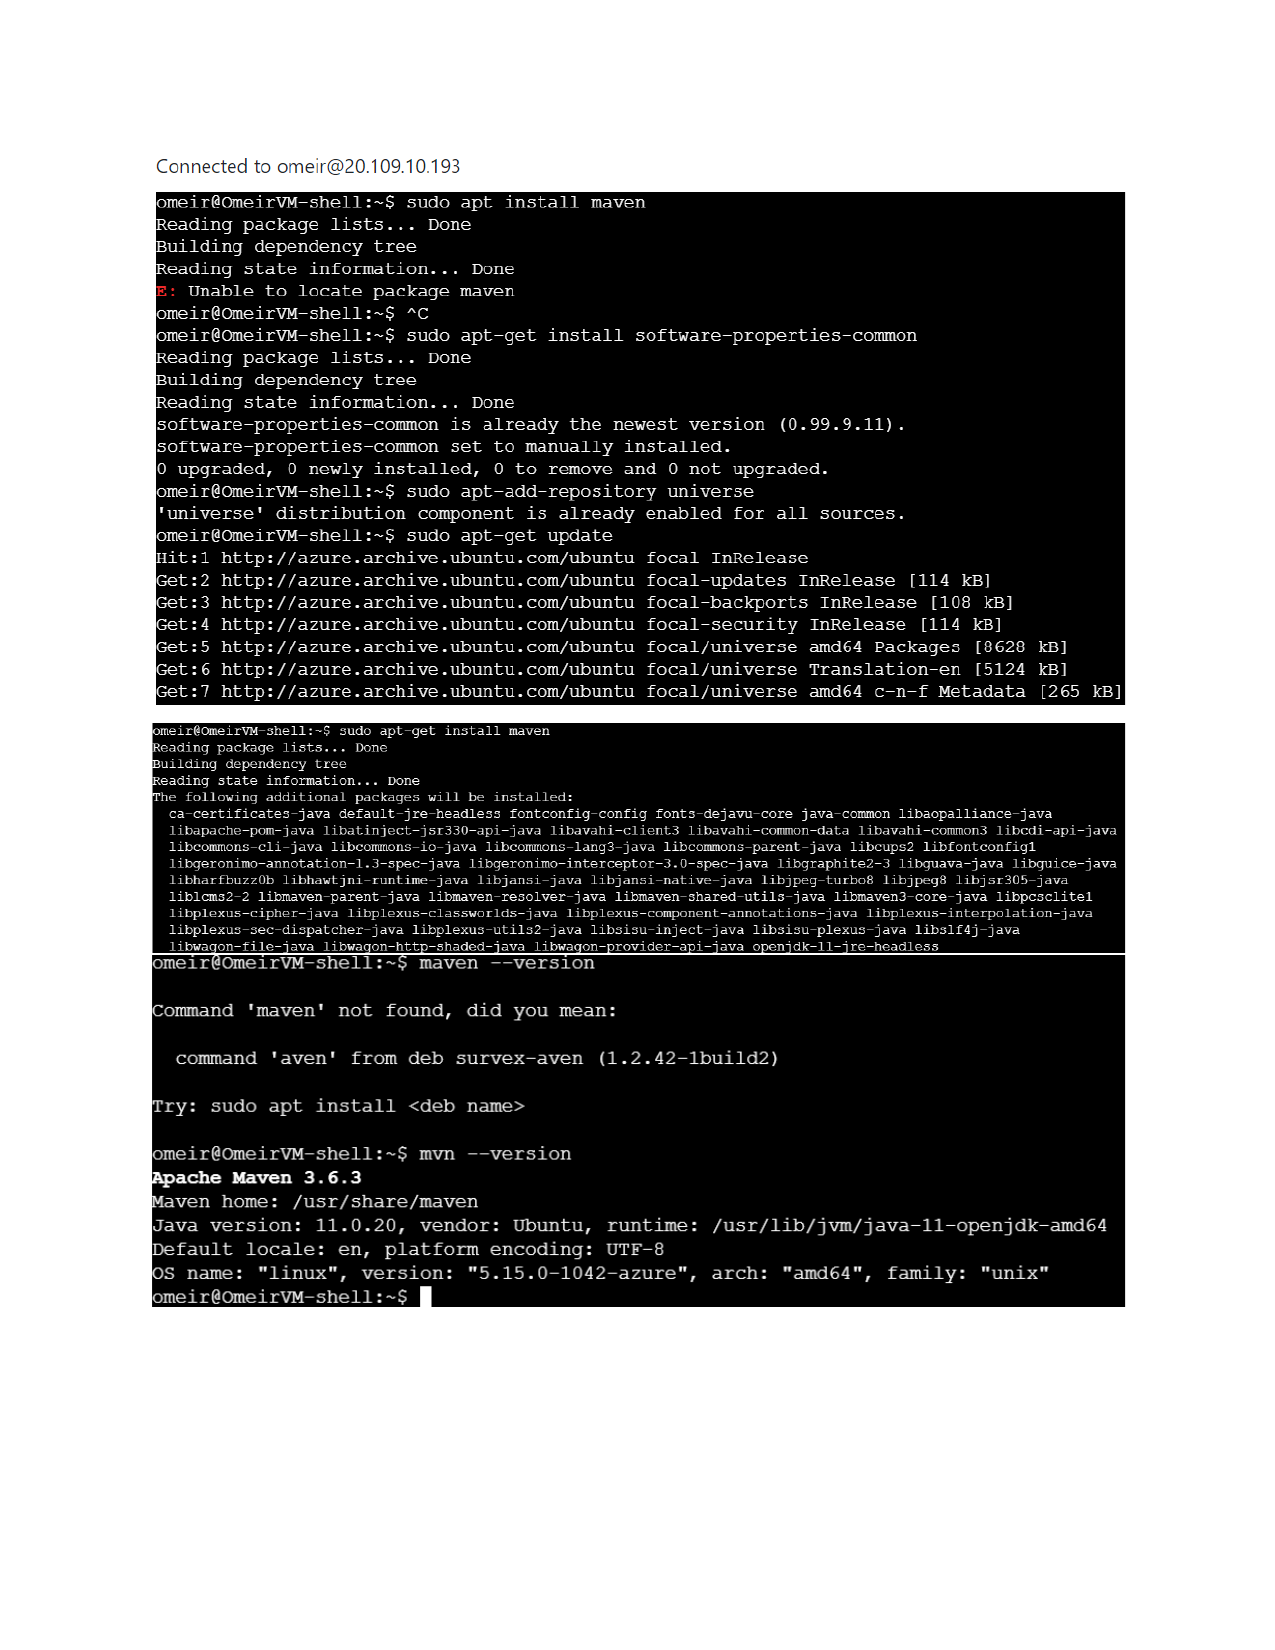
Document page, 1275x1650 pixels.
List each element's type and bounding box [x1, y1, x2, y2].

picture [150, 150, 1125, 705]
picture [150, 955, 1125, 1307]
picture [150, 723, 1125, 953]
